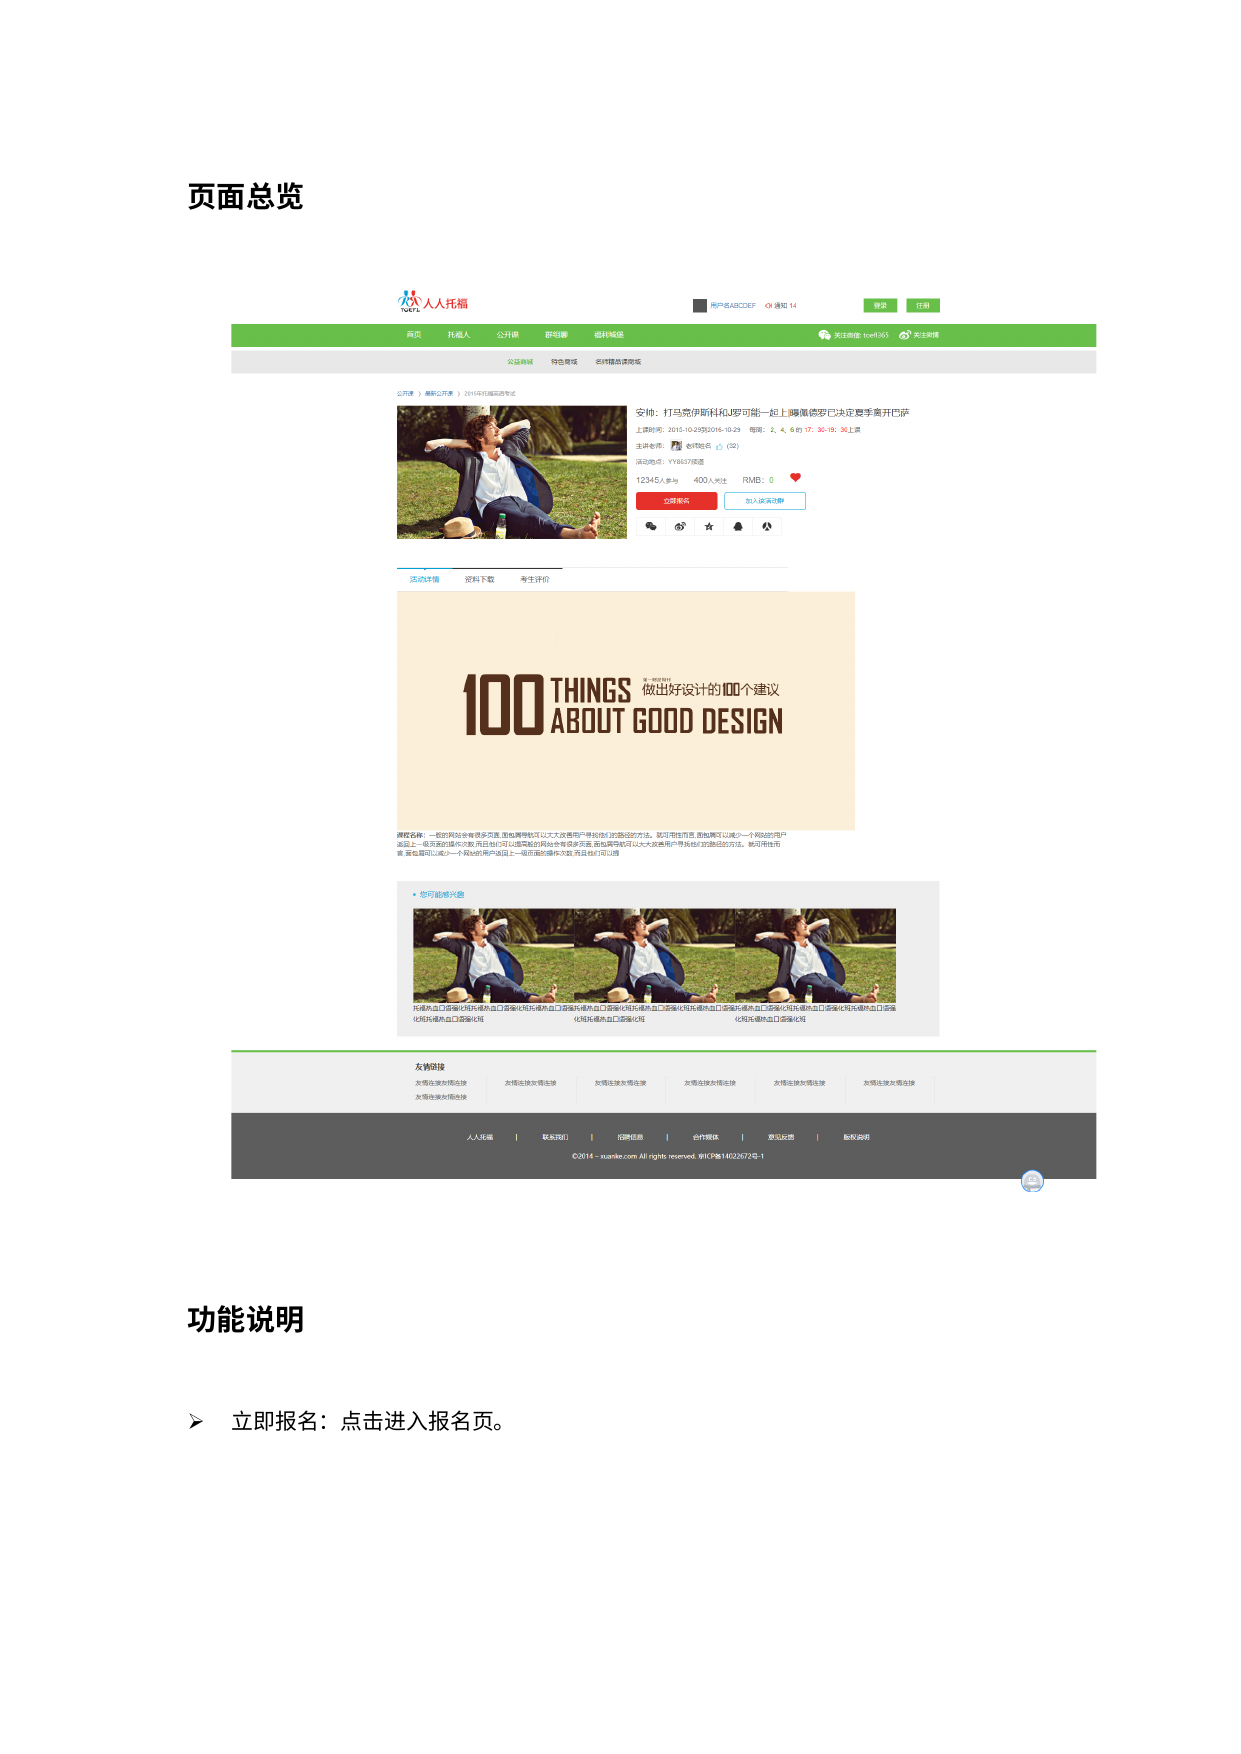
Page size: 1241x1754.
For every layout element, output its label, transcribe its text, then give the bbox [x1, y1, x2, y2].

subtitle 功能说明 [187, 1285, 1053, 1350]
subtitle 页面总览 [187, 162, 1053, 227]
list 立即报名：点击进入报名页。 [187, 1404, 1053, 1436]
picture [231, 280, 1097, 1192]
